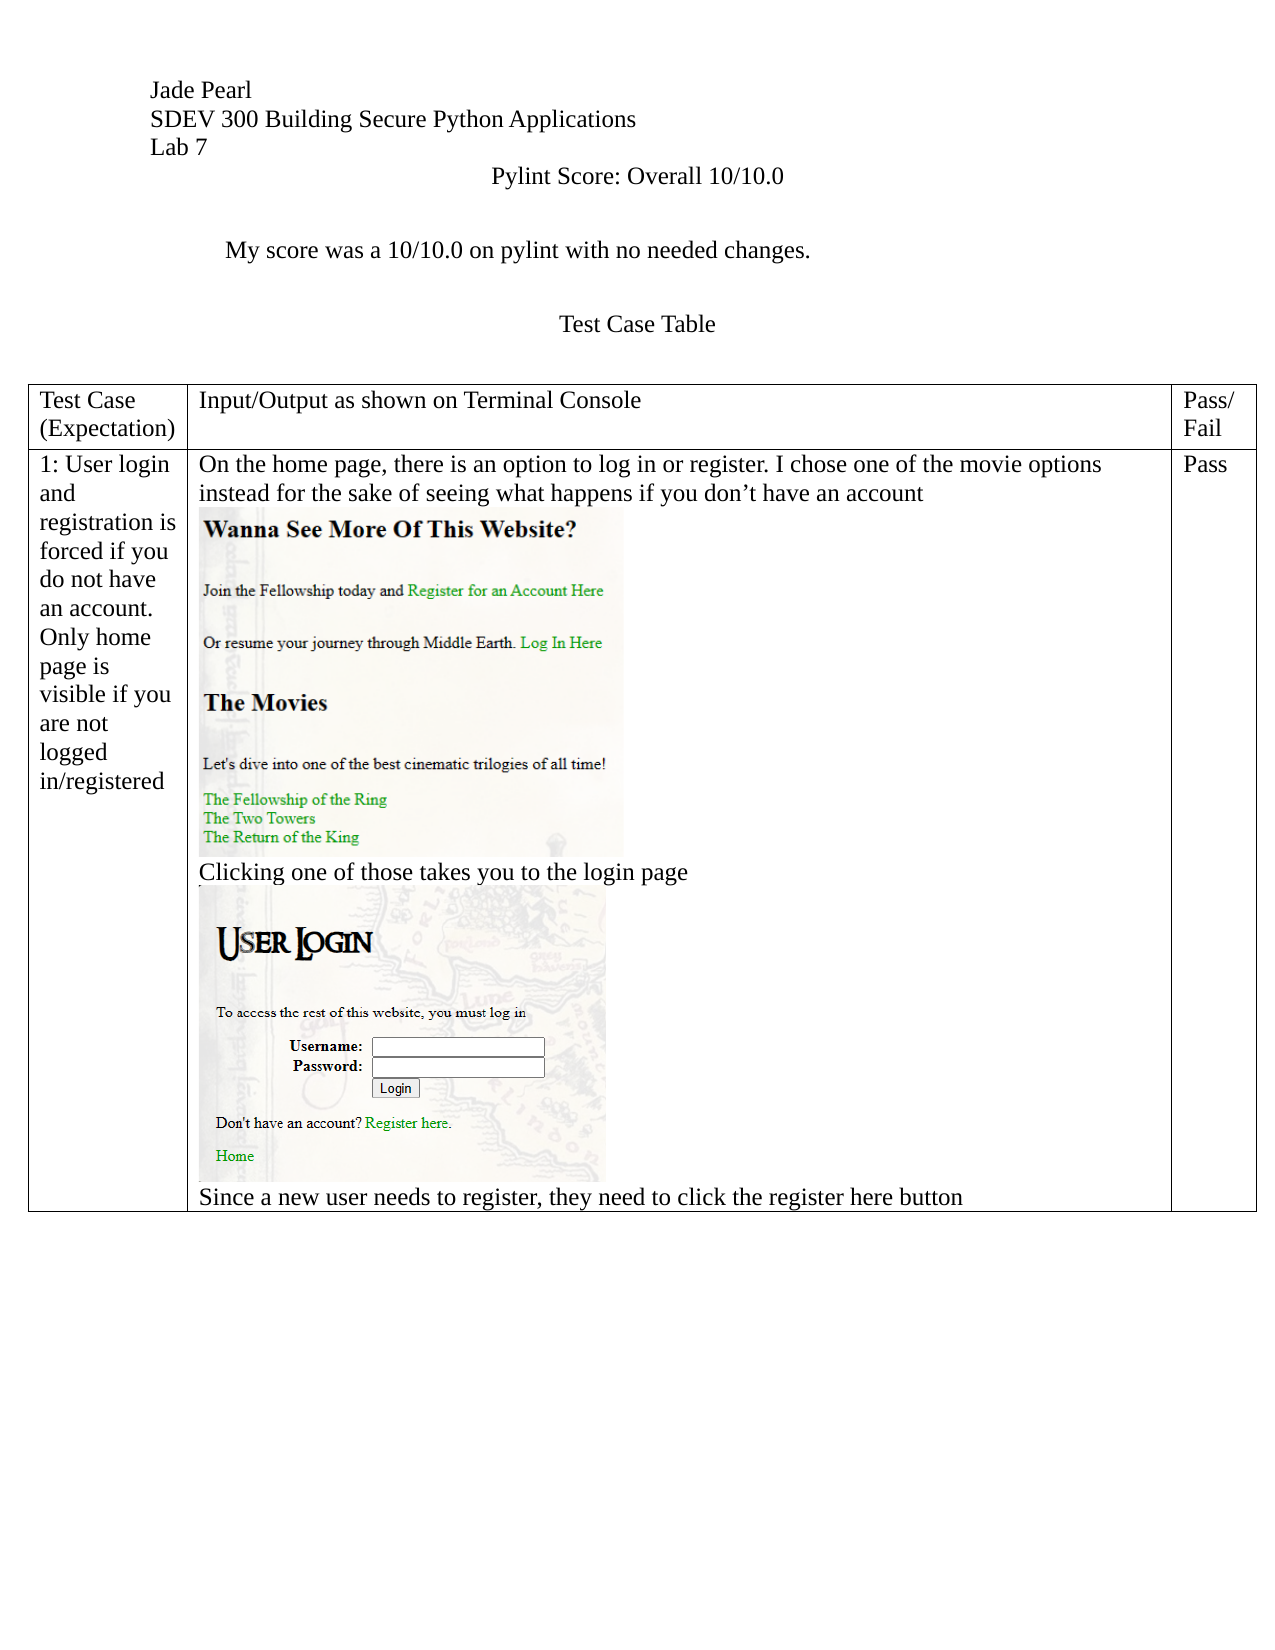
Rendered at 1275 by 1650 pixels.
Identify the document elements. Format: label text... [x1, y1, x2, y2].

table_header Pass/Fail [1172, 385, 1256, 448]
text Test Case Table [150, 309, 1125, 338]
text My score was a 10/10.0 on pylint with no needed changes. [150, 235, 1125, 264]
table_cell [29, 450, 187, 1211]
table_cell Pass [1172, 450, 1256, 1211]
table_header Test Case (Expectation) [29, 385, 187, 448]
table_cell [188, 450, 1171, 1211]
table_header Input/Output as shown on Terminal Console [188, 385, 1171, 448]
text Pylint Score: Overall 10/10.0 [150, 161, 1125, 190]
picture [198, 885, 606, 1182]
picture [198, 507, 624, 857]
